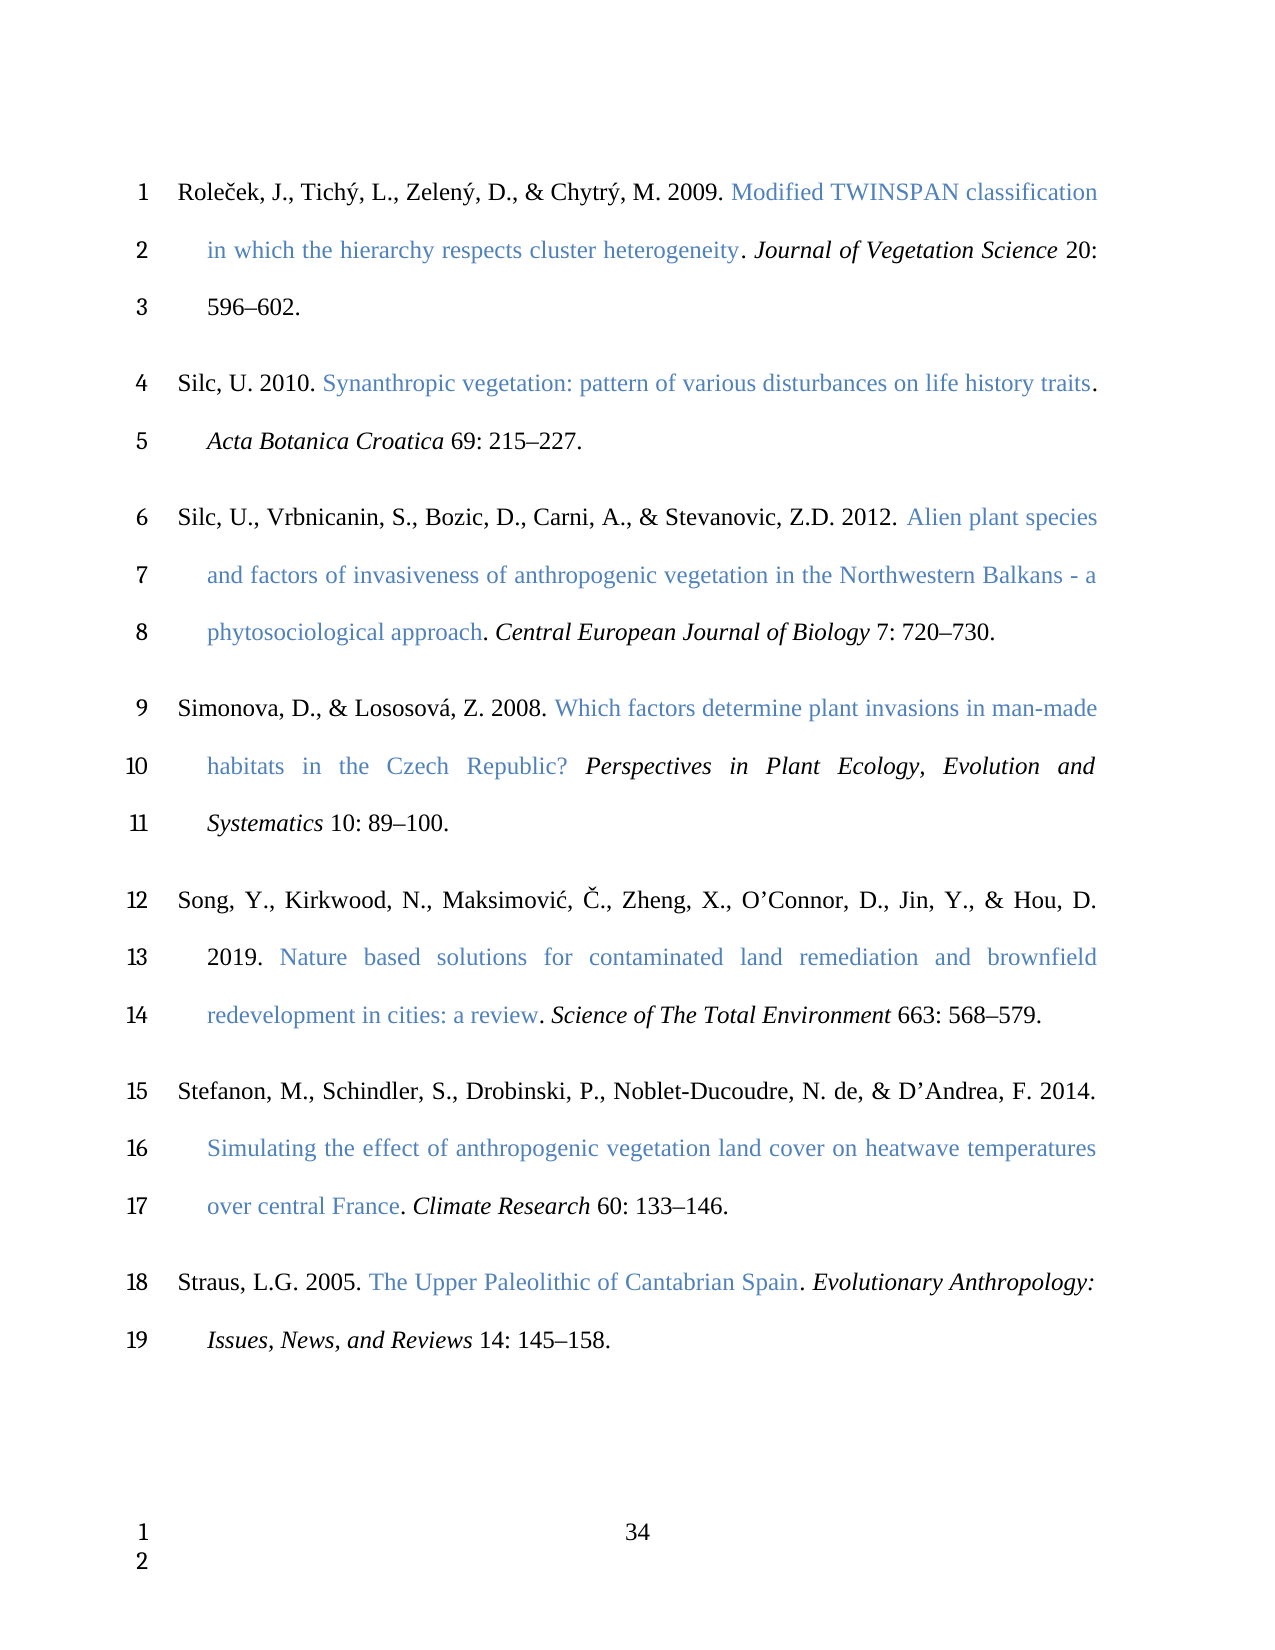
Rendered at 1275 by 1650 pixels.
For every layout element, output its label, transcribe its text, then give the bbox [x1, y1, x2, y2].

text Song, Y., Kirkwood, N., Maksimović, Č., Zheng, X., O’Connor, D., Jin, Y., & Hou, D. 2019. Nature based solutions for contaminated land remediation and brownfield redevelopment in cities: a review. Science of The Total Environment 663: 568–579. [177, 885, 1098, 1028]
text Stefanon, M., Schindler, S., Drobinski, P., Noblet-Ducoudre, N. de, & D’Andrea, F. 2014. Simulating the effect of anthropogenic vegetation land cover on heatwave temperatures over central France. Climate Research 60: 133–146. [177, 1076, 1098, 1220]
text Silc, U., Vrbnicanin, S., Bozic, D., Carni, A., & Stevanovic, Z.D. 2012. Alien plant species and factors of invasiveness of anthropogenic vegetation in the Northwestern Balkans - a phytosociological approach. Central European Journal of Biology 7: 720–730. [177, 502, 1098, 646]
text Straus, L.G. 2005. The Upper Paleolithic of Cantabrian Spain. Evolutionary Anthropology: Issues, News, and Reviews 14: 145–158. [177, 1267, 1098, 1353]
text Silc, U. 2010. Synanthropic vegetation: pattern of various disturbances on life history traits. Acta Botanica Croatica 69: 215–227. [177, 368, 1098, 455]
text Roleček, J., Tichý, L., Zelený, D., & Chytrý, M. 2009. Modified TWINSPAN classification in which the hierarchy respects cluster heterogeneity. Journal of Vegetation Science 20: 596–602. [177, 177, 1098, 321]
text Simonova, D., & Lososová, Z. 2008. Which factors determine plant invasions in man-made habitats in the Czech Republic? Perspectives in Plant Ecology, Evolution and Systematics 10: 89–100. [177, 693, 1098, 837]
